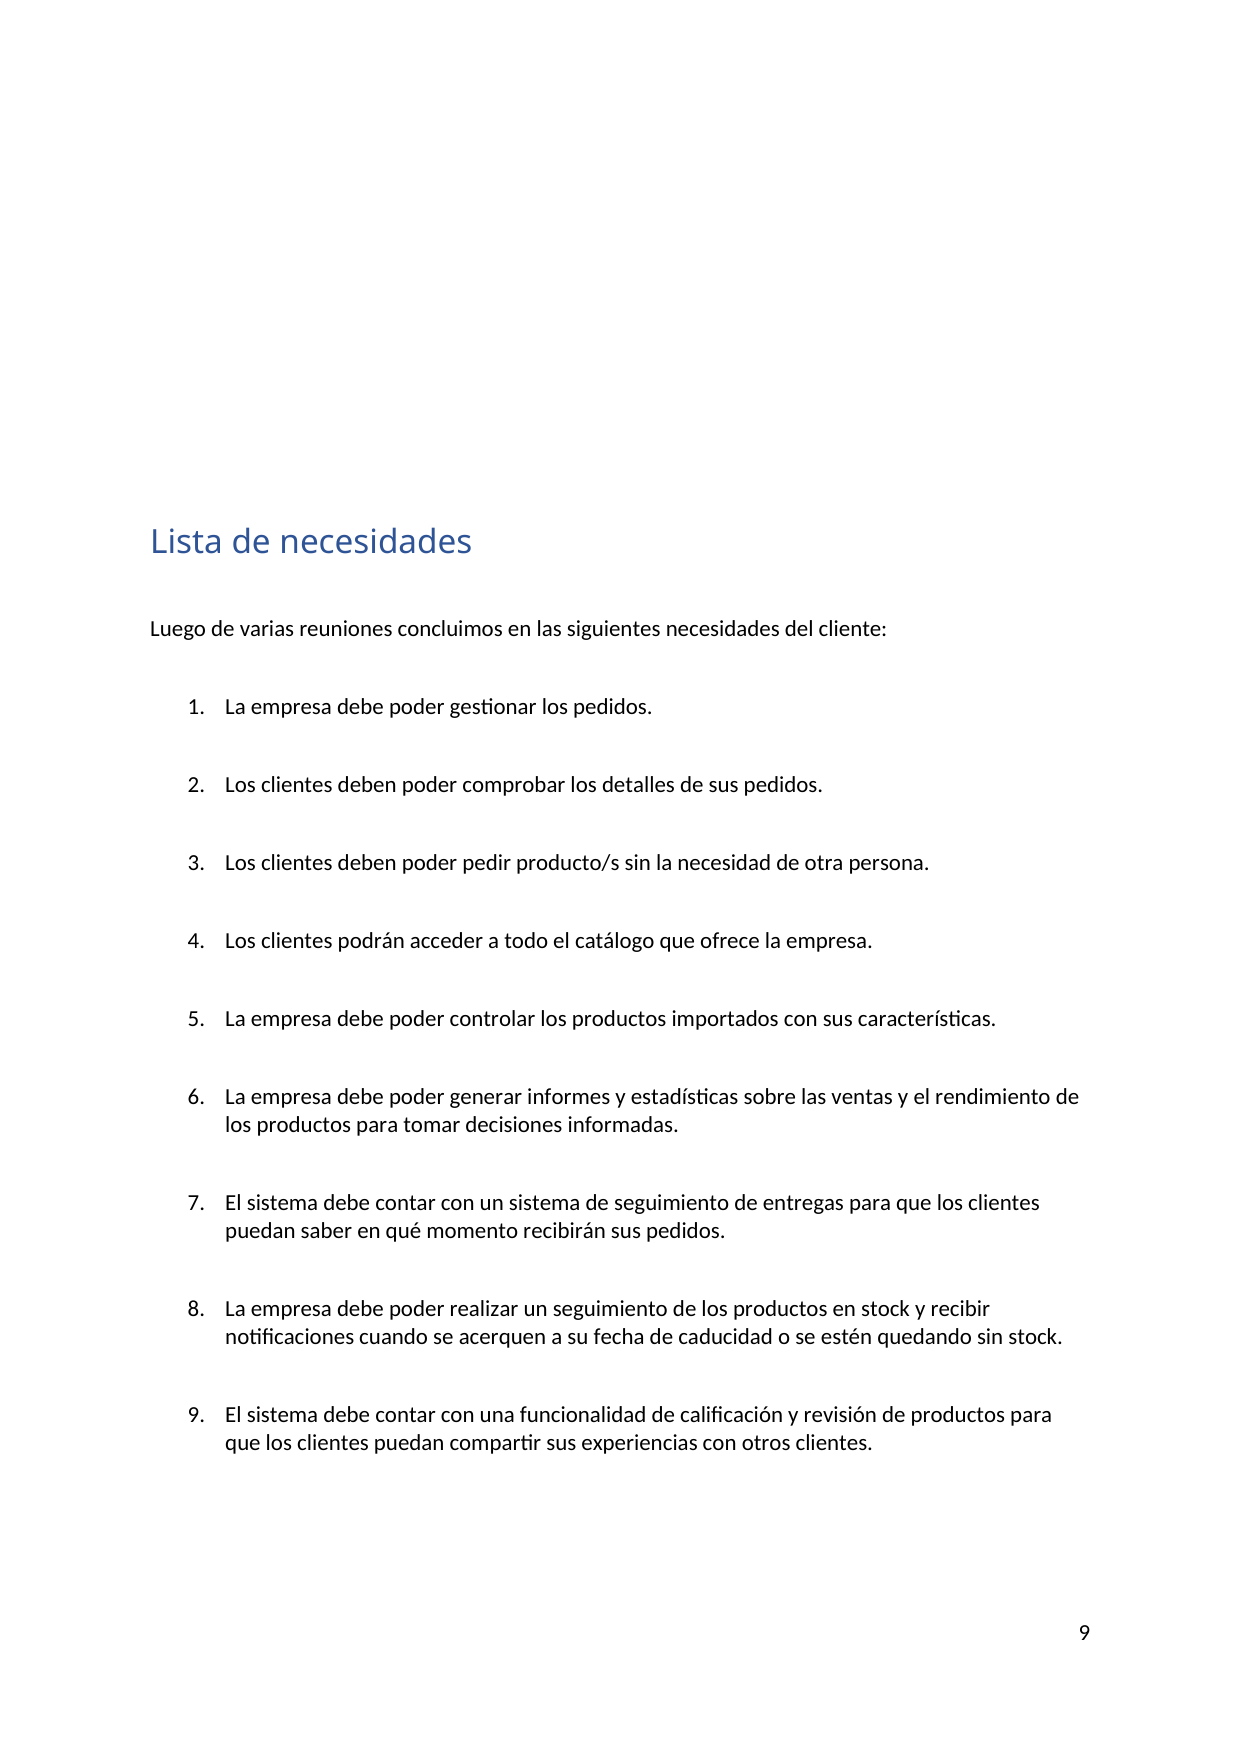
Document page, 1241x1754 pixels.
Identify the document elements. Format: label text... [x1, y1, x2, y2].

list La empresa debe poder gestionar los pedidos. [187, 692, 1090, 720]
list El sistema debe contar con una funcionalidad de calificación y revisión de productos para que los clientes puedan compartir sus experiencias con otros clientes. [187, 1400, 1090, 1456]
list El sistema debe contar con un sistema de seguimiento de entregas para que los clientes puedan saber en qué momento recibirán sus pedidos. [187, 1188, 1090, 1244]
list Los clientes deben poder pedir producto/s sin la necesidad de otra persona. [187, 848, 1090, 876]
text Luego de varias reuniones concluimos en las siguientes necesidades del cliente: [150, 614, 1090, 642]
list Los clientes deben poder comprobar los detalles de sus pedidos. [187, 770, 1090, 798]
subtitle Lista de necesidades [150, 518, 1090, 564]
list La empresa debe poder generar informes y estadísticas sobre las ventas y el rendimiento de los productos para tomar decisiones informadas. [187, 1082, 1090, 1138]
list La empresa debe poder realizar un seguimiento de los productos en stock y recibir notificaciones cuando se acerquen a su fecha de caducidad o se estén quedando sin stock. [187, 1294, 1090, 1350]
list La empresa debe poder controlar los productos importados con sus características. [187, 1004, 1090, 1032]
list Los clientes podrán acceder a todo el catálogo que ofrece la empresa. [187, 926, 1090, 954]
